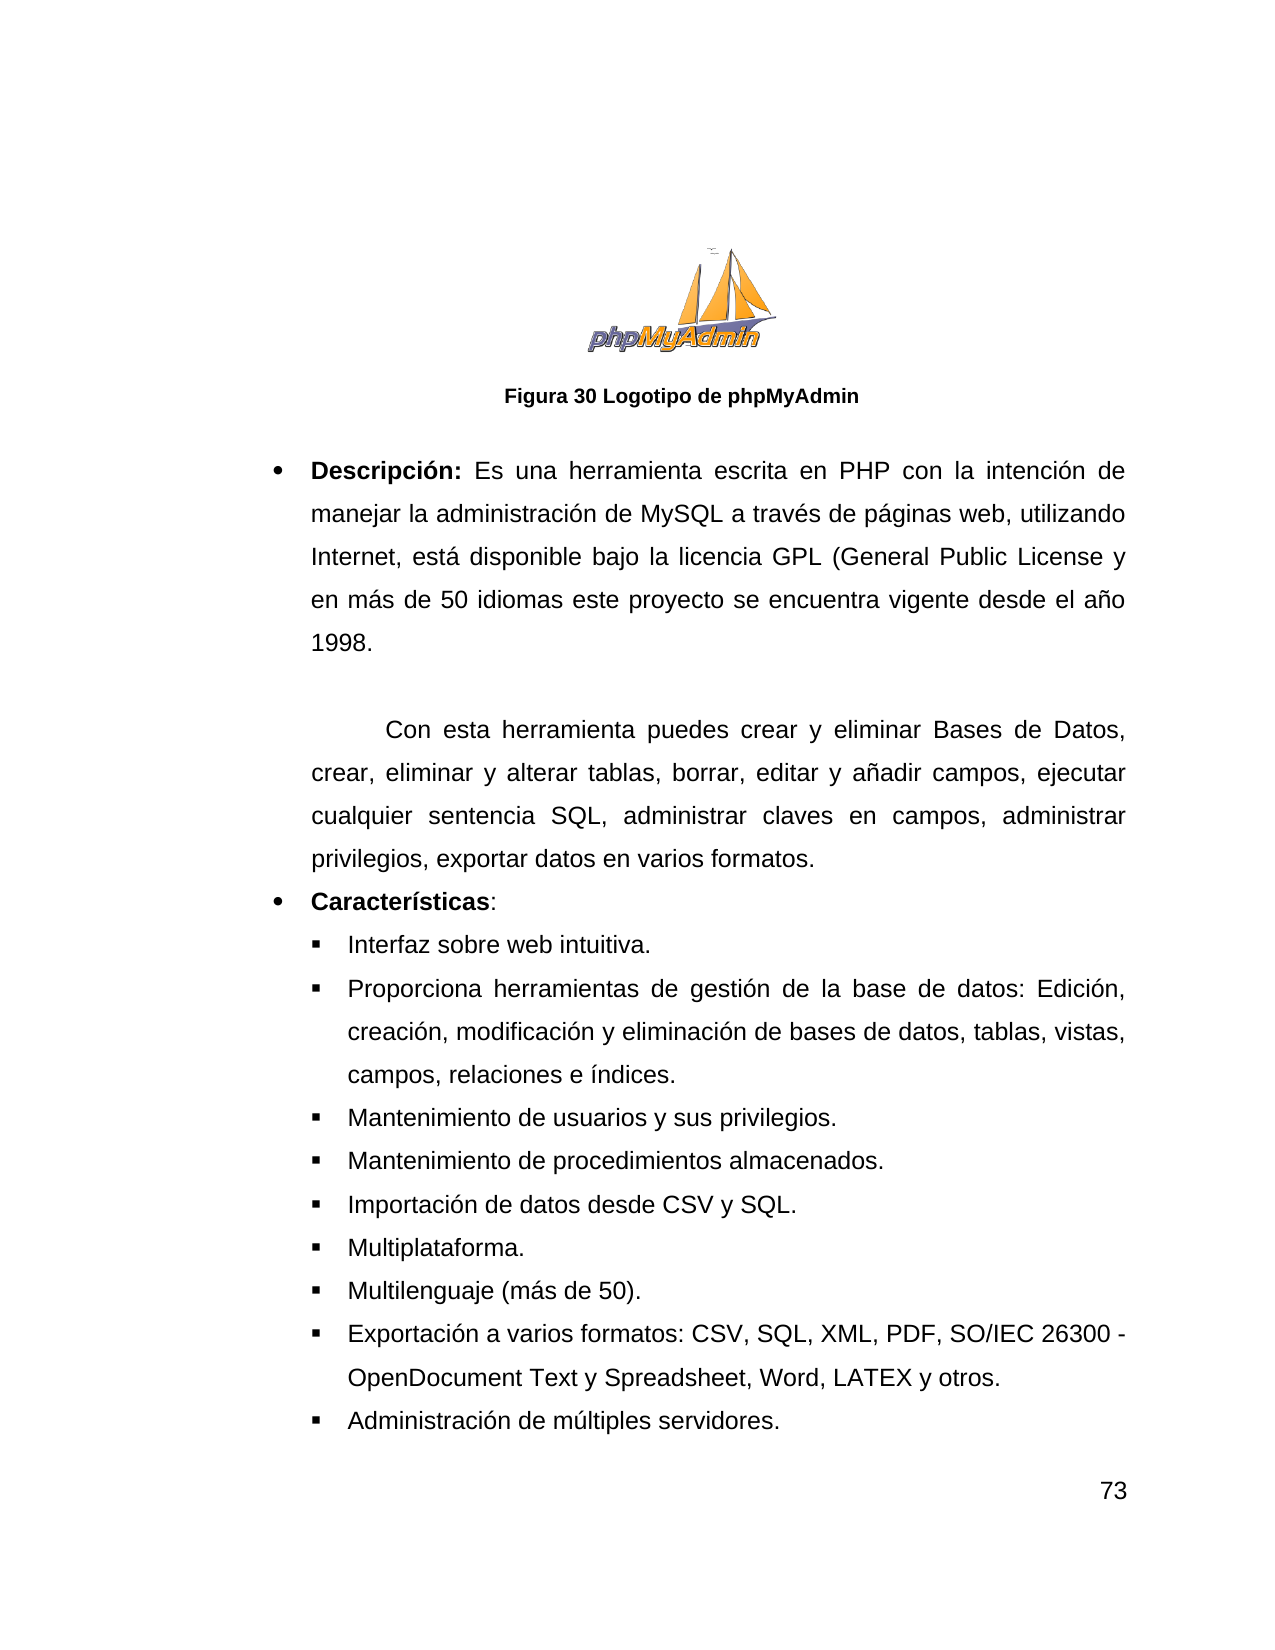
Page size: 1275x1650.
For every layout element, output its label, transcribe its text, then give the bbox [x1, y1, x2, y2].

text Descripción: Es una herramienta escrita en PHP con la intención de manejar la administración de MySQL a través de páginas web, utilizando Internet, está disponible bajo la licencia GPL (General Public License y en más de 50 idiomas este proyecto se encuentra vigente desde el año 1998. [273, 456, 1127, 657]
text Mantenimiento de procedimientos almacenados. [310, 1146, 1127, 1175]
text Exportación a varios formatos: CSV, SQL, XML, PDF, SO/IEC 26300 - OpenDocument Text y Spreadsheet, Word, LATEX y otros. [310, 1319, 1127, 1391]
text Mantenimiento de usuarios y sus privilegios. [310, 1103, 1127, 1132]
picture [587, 236, 777, 370]
text Importación de datos desde CSV y SQL. [310, 1189, 1127, 1218]
text Multilenguaje (más de 50). [310, 1276, 1127, 1305]
list Con esta herramienta puedes crear y eliminar Bases de Datos, crear, eliminar y alterar tablas, borrar, editar y añadir campos, ejecutar cualquier sentencia SQL, administrar claves en campos, administrar privilegios, exportar datos en varios formatos. [311, 715, 1127, 873]
text Administración de múltiples servidores. [310, 1406, 1127, 1434]
text Figura 30 Logotipo de phpMyAdmin [236, 384, 1127, 408]
text Multiplataforma. [310, 1233, 1127, 1262]
text Proporciona herramientas de gestión de la base de datos: Edición, creación, modificación y eliminación de bases de datos, tablas, vistas, campos, relaciones e índices. [310, 974, 1127, 1089]
text Interfaz sobre web intuitiva. [310, 930, 1127, 959]
text Características: [273, 887, 1127, 916]
